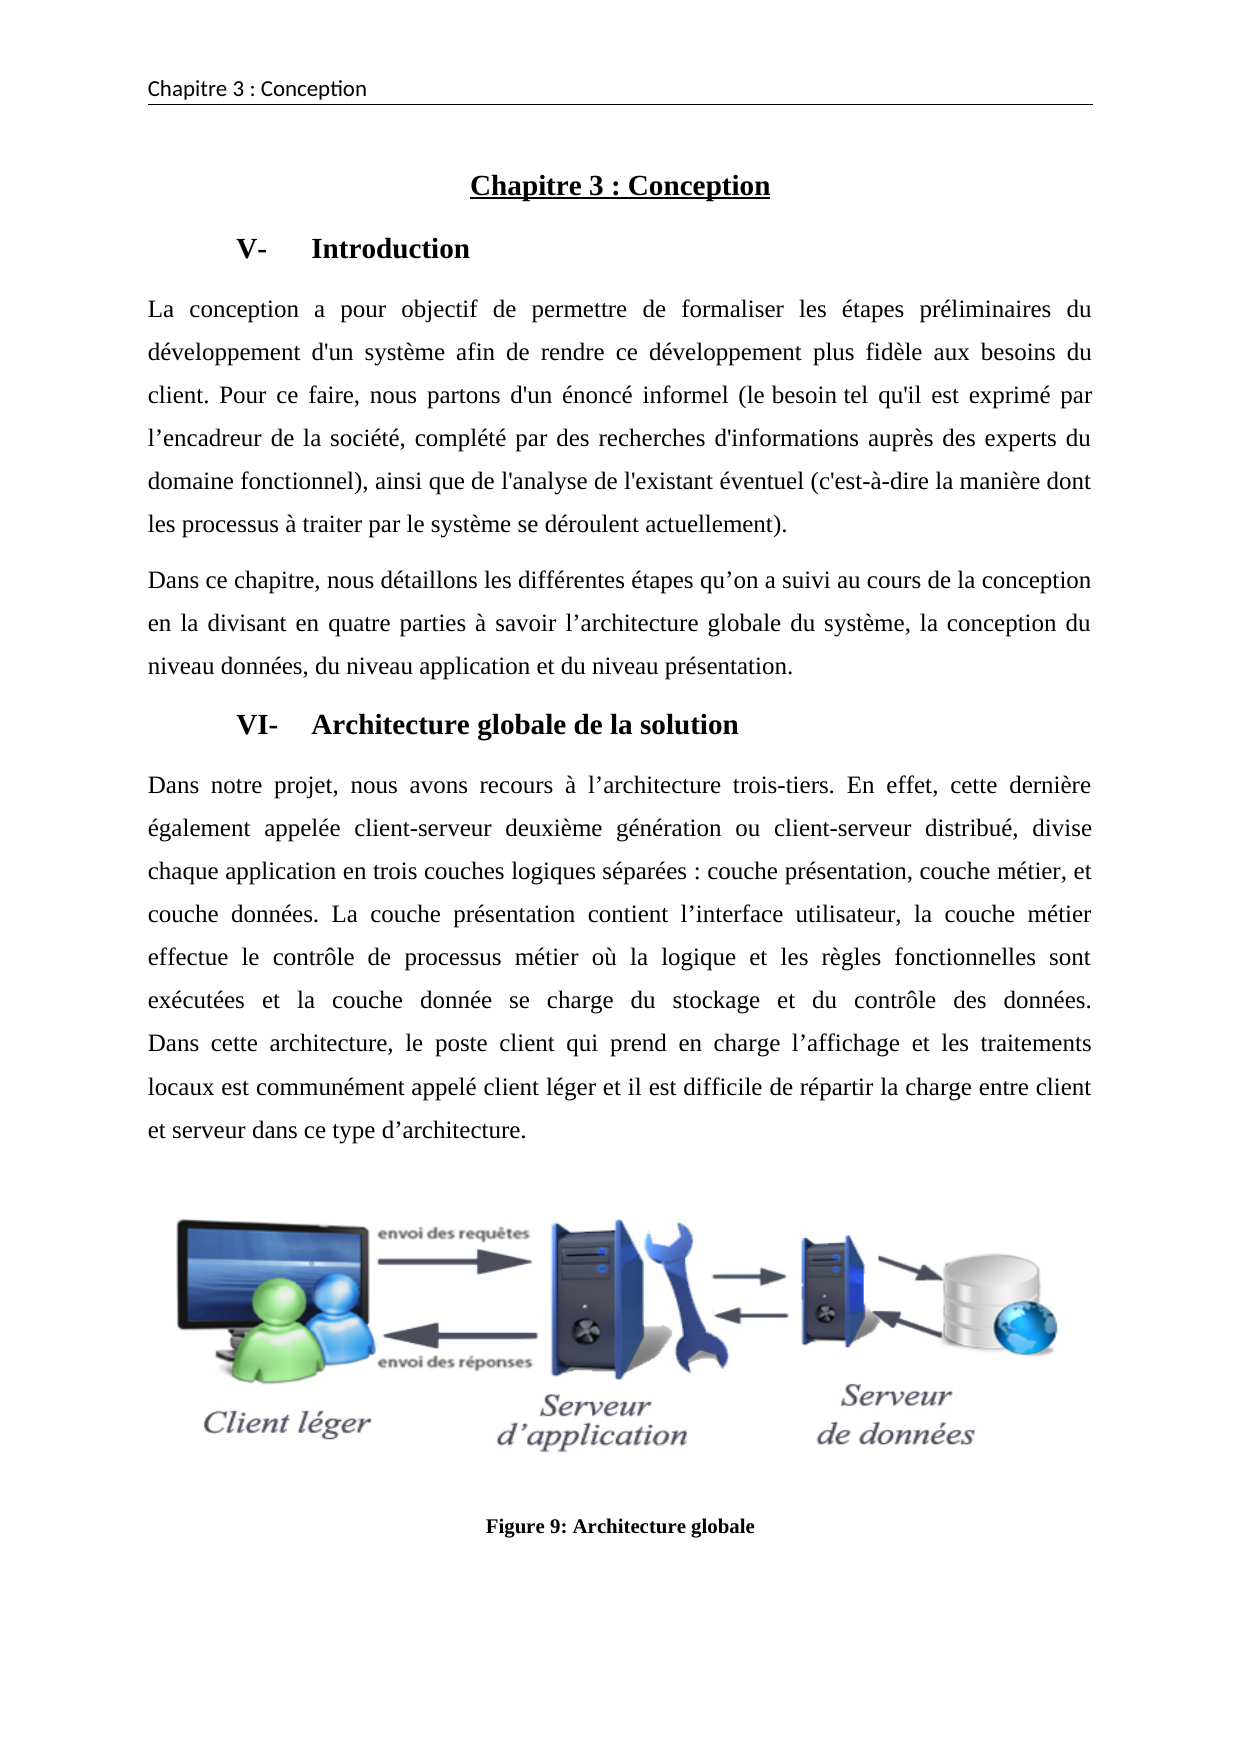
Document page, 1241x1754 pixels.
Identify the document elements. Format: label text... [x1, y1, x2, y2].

text La conception a pour objectif de permettre de formaliser les étapes préliminaires du développement d'un système afin de rendre ce développement plus fidèle aux besoins du client. Pour ce faire, nous partons d'un énoncé informel (le besoin tel qu'il est exprimé par l’encadreur de la société, complété par des recherches d'informations auprès des experts du domaine fonctionnel), ainsi que de l'analyse de l'existant éventuel (c'est-à-dire la manière dont les processus à traiter par le système se déroulent actuellement). [148, 294, 1093, 538]
text Introduction [236, 231, 1093, 264]
picture [172, 1178, 1068, 1479]
text Dans ce chapitre, nous détaillons les différentes étapes qu’on a suivi au cours de la conception en la divisant en quatre parties à savoir l’architecture globale du système, la conception du niveau données, du niveau application et du niveau présentation. [148, 565, 1093, 680]
title Chapitre 3 : Conception [148, 168, 1093, 202]
text Dans notre projet, nous avons recours à l’architecture trois-tiers. En effet, cette dernière également appelée client-serveur deuxième génération ou client-serveur distribué, divise chaque application en trois couches logiques séparées : couche présentation, couche métier, et couche données. La couche présentation contient l’interface utilisateur, la couche métier effectue le contrôle de processus métier où la logique et les règles fonctionnelles sont exécutées et la couche donnée se charge du stockage et du contrôle des données. Dans cette architecture, le poste client qui prend en charge l’affichage et les traitements locaux est communément appelé client léger et il est difficile de répartir la charge entre client et serveur dans ce type d’architecture. [148, 770, 1093, 1143]
text Architecture globale de la solution [236, 707, 1093, 741]
text Figure 9: Architecture globale [148, 1513, 1093, 1538]
